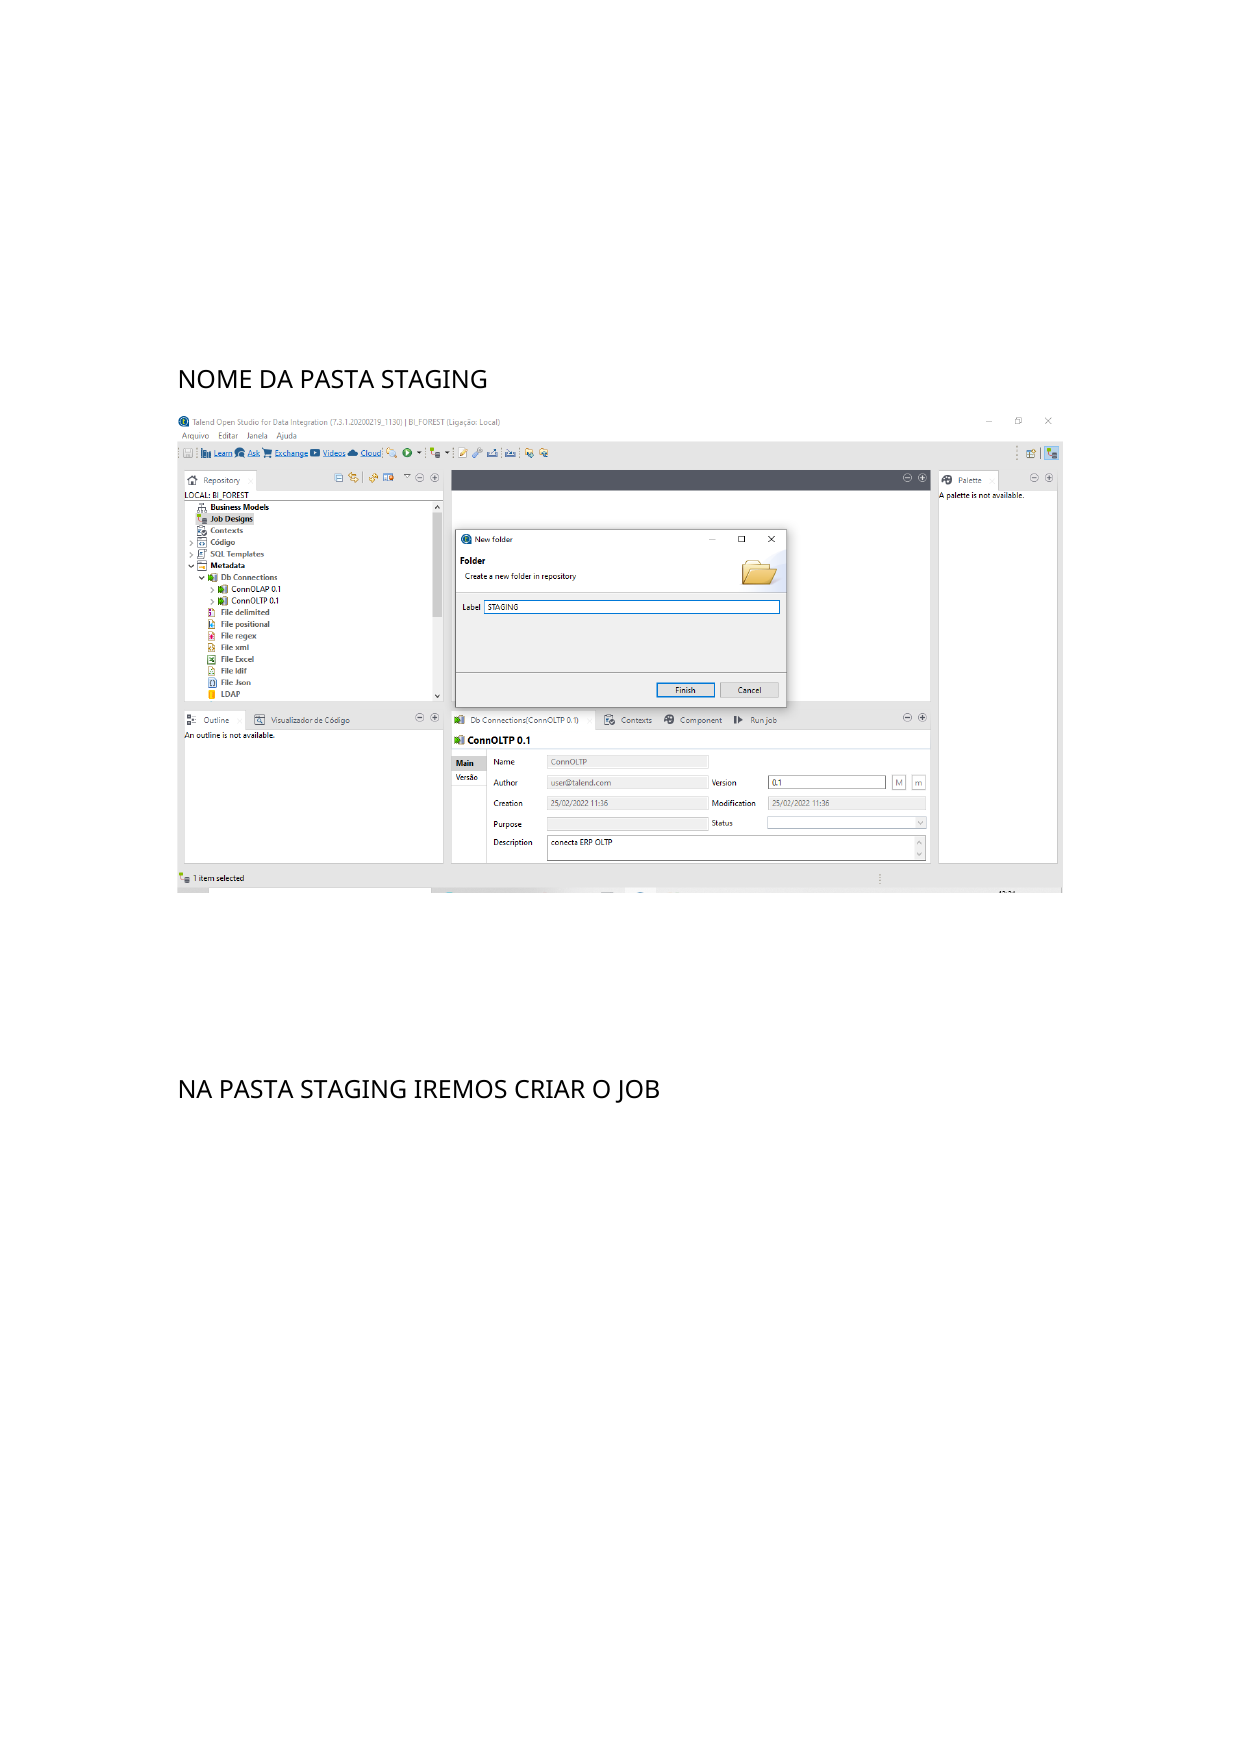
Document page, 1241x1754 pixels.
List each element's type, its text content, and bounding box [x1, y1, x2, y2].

picture [177, 414, 1063, 893]
text NA PASTA STAGING IREMOS CRIAR O JOB [177, 1072, 1063, 1106]
text NOME DA PASTA STAGING [177, 361, 1063, 395]
